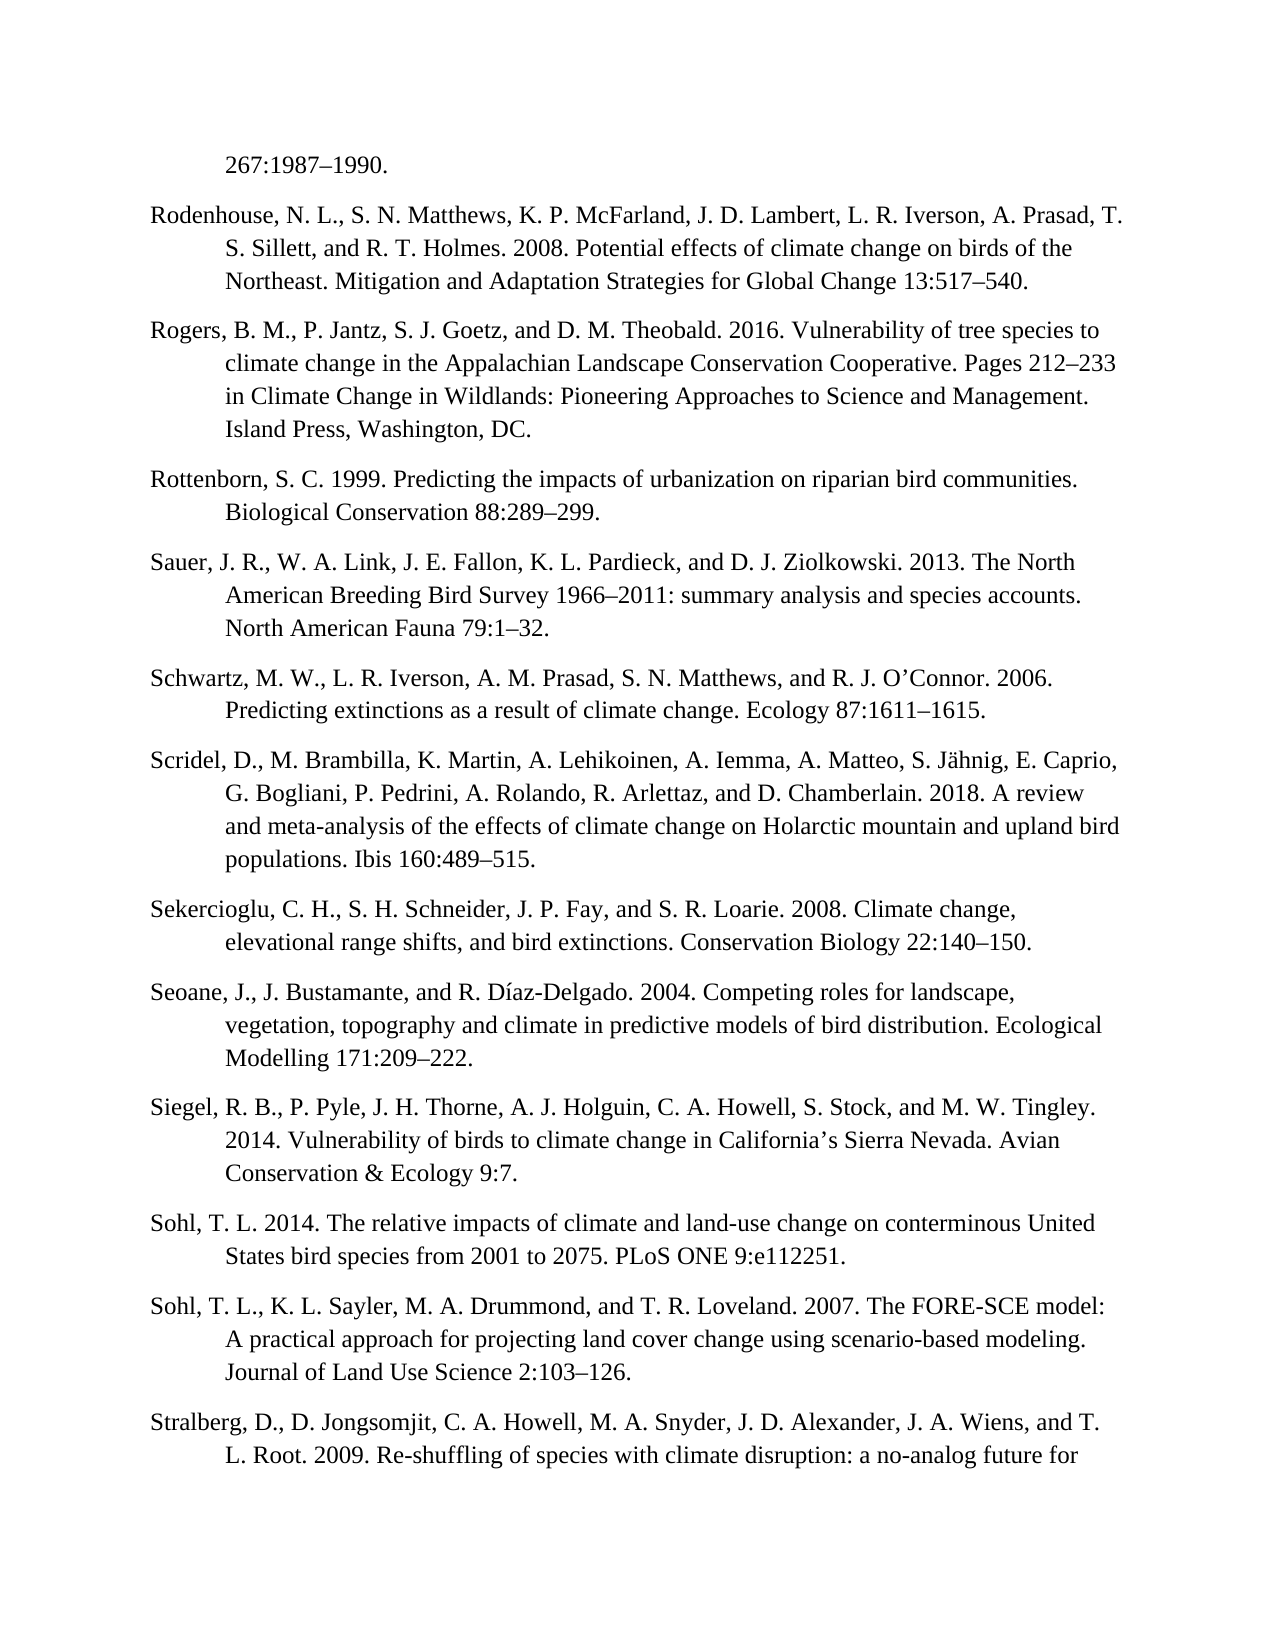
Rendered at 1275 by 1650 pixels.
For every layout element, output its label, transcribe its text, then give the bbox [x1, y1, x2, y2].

text Sohl, T. L. 2014. The relative impacts of climate and land-use change on conterminous United States bird species from 2001 to 2075. PLoS ONE 9:e112251. [150, 1208, 1125, 1270]
text Rodenhouse, N. L., S. N. Matthews, K. P. McFarland, J. D. Lambert, L. R. Iverson, A. Prasad, T. S. Sillett, and R. T. Holmes. 2008. Potential effects of climate change on birds of the Northeast. Mitigation and Adaptation Strategies for Global Change 13:517–540. [150, 200, 1125, 294]
text Sauer, J. R., W. A. Link, J. E. Fallon, K. L. Pardieck, and D. J. Ziolkowski. 2013. The North American Breeding Bird Survey 1966–2011: summary analysis and species accounts. North American Fauna 79:1–32. [150, 547, 1125, 642]
text Rottenborn, S. C. 1999. Predicting the impacts of urbanization on riparian bird communities. Biological Conservation 88:289–299. [150, 464, 1125, 526]
text Sekercioglu, C. H., S. H. Schneider, J. P. Fay, and S. R. Loarie. 2008. Climate change, elevational range shifts, and bird extinctions. Conservation Biology 22:140–150. [150, 894, 1125, 956]
text Siegel, R. B., P. Pyle, J. H. Thorne, A. J. Holguin, C. A. Howell, S. Stock, and M. W. Tingley. 2014. Vulnerability of birds to climate change in California’s Sierra Nevada. Avian Conservation & Ecology 9:7. [150, 1092, 1125, 1187]
text Schwartz, M. W., L. R. Iverson, A. M. Prasad, S. N. Matthews, and R. J. O’Connor. 2006. Predicting extinctions as a result of climate change. Ecology 87:1611–1615. [150, 663, 1125, 724]
text Seoane, J., J. Bustamante, and R. Díaz-Delgado. 2004. Competing roles for landscape, vegetation, topography and climate in predictive models of bird distribution. Ecological Modelling 171:209–222. [150, 977, 1125, 1072]
text Rogers, B. M., P. Jantz, S. J. Goetz, and D. M. Theobald. 2016. Vulnerability of tree species to climate change in the Appalachian Landscape Conservation Cooperative. Pages 212–233 in Climate Change in Wildlands: Pioneering Approaches to Science and Management. Island Press, Washington, DC. [150, 315, 1125, 443]
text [150, 150, 1125, 179]
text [150, 1407, 1125, 1468]
text Scridel, D., M. Brambilla, K. Martin, A. Lehikoinen, A. Iemma, A. Matteo, S. Jähnig, E. Caprio, G. Bogliani, P. Pedrini, A. Rolando, R. Arlettaz, and D. Chamberlain. 2018. A review and meta-analysis of the effects of climate change on Holarctic mountain and upland bird populations. Ibis 160:489–515. [150, 745, 1125, 873]
text Sohl, T. L., K. L. Sayler, M. A. Drummond, and T. R. Loveland. 2007. The FORE-SCE model: A practical approach for projecting land cover change using scenario-based modeling. Journal of Land Use Science 2:103–126. [150, 1291, 1125, 1386]
